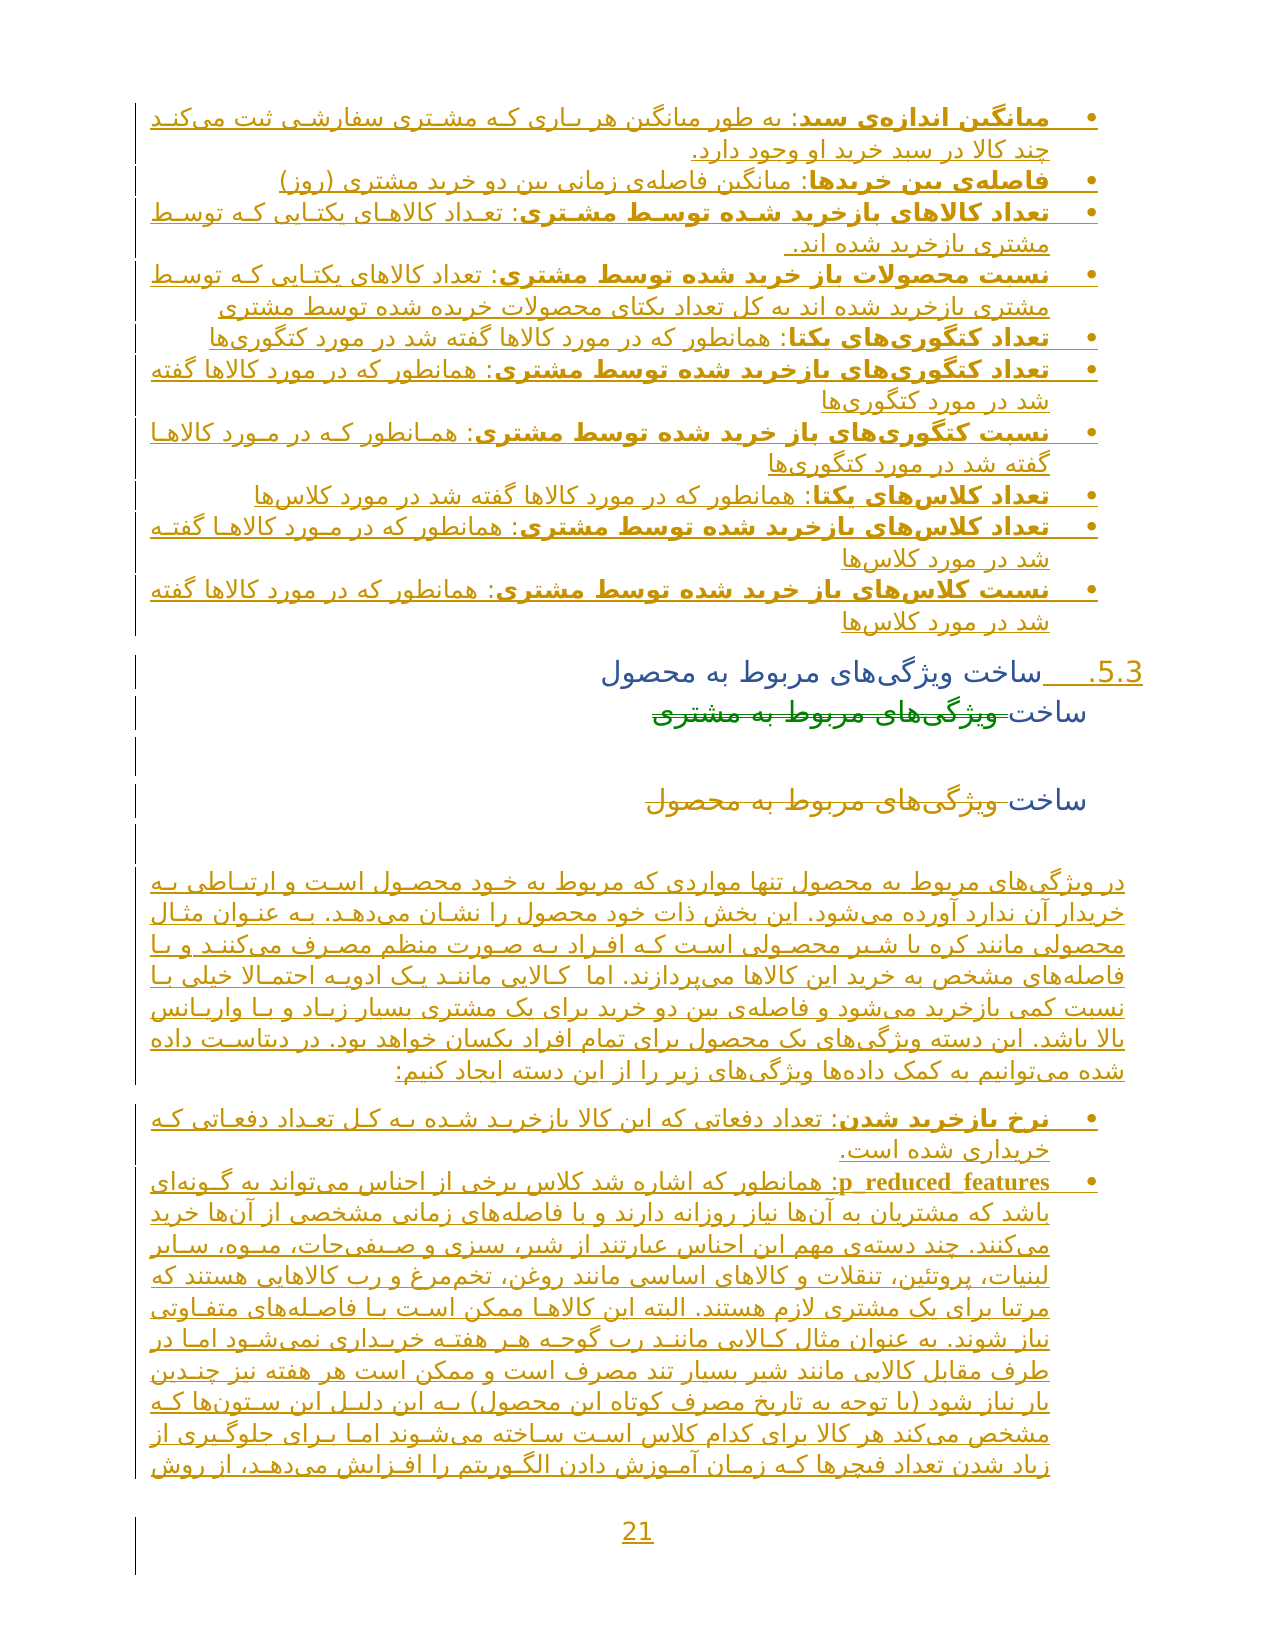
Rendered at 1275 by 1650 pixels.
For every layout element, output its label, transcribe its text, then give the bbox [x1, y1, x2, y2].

subtitle ساخت ویژگی‌های مربوط به محصول [150, 655, 1087, 689]
